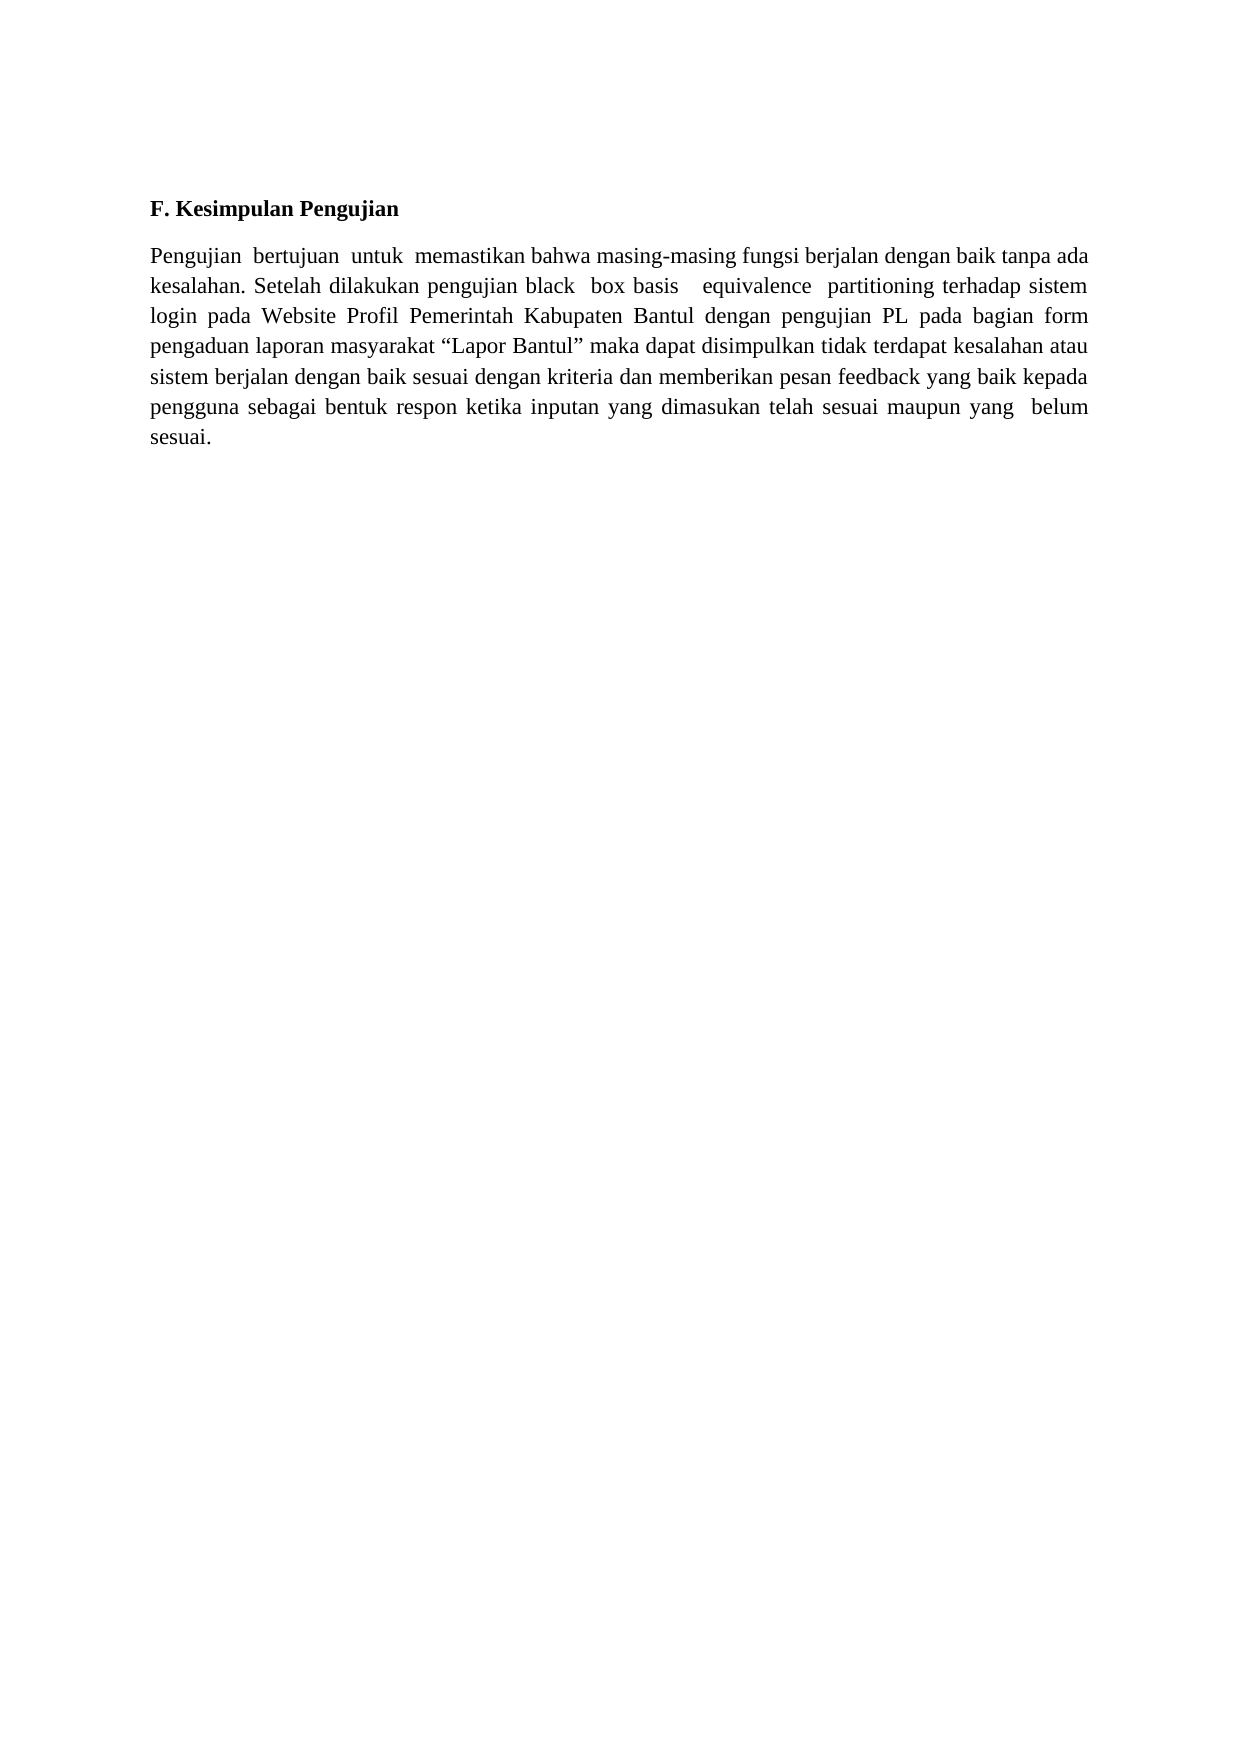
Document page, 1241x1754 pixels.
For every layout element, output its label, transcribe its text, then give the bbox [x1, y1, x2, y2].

text Pengujian bertujuan untuk memastikan bahwa masing-masing fungsi berjalan dengan baik tanpa ada kesalahan. Setelah dilakukan pengujian black box basis equivalence partitioning terhadap sistem login pada Website Profil Pemerintah Kabupaten Bantul dengan pengujian PL pada bagian form pengaduan laporan masyarakat “Lapor Bantul” maka dapat disimpulkan tidak terdapat kesalahan atau sistem berjalan dengan baik sesuai dengan kriteria dan memberikan pesan feedback yang baik kepada pengguna sebagai bentuk respon ketika inputan yang dimasukan telah sesuai maupun yang belum sesuai. [150, 242, 1090, 449]
text F. Kesimpulan Pengujian [150, 195, 1090, 221]
